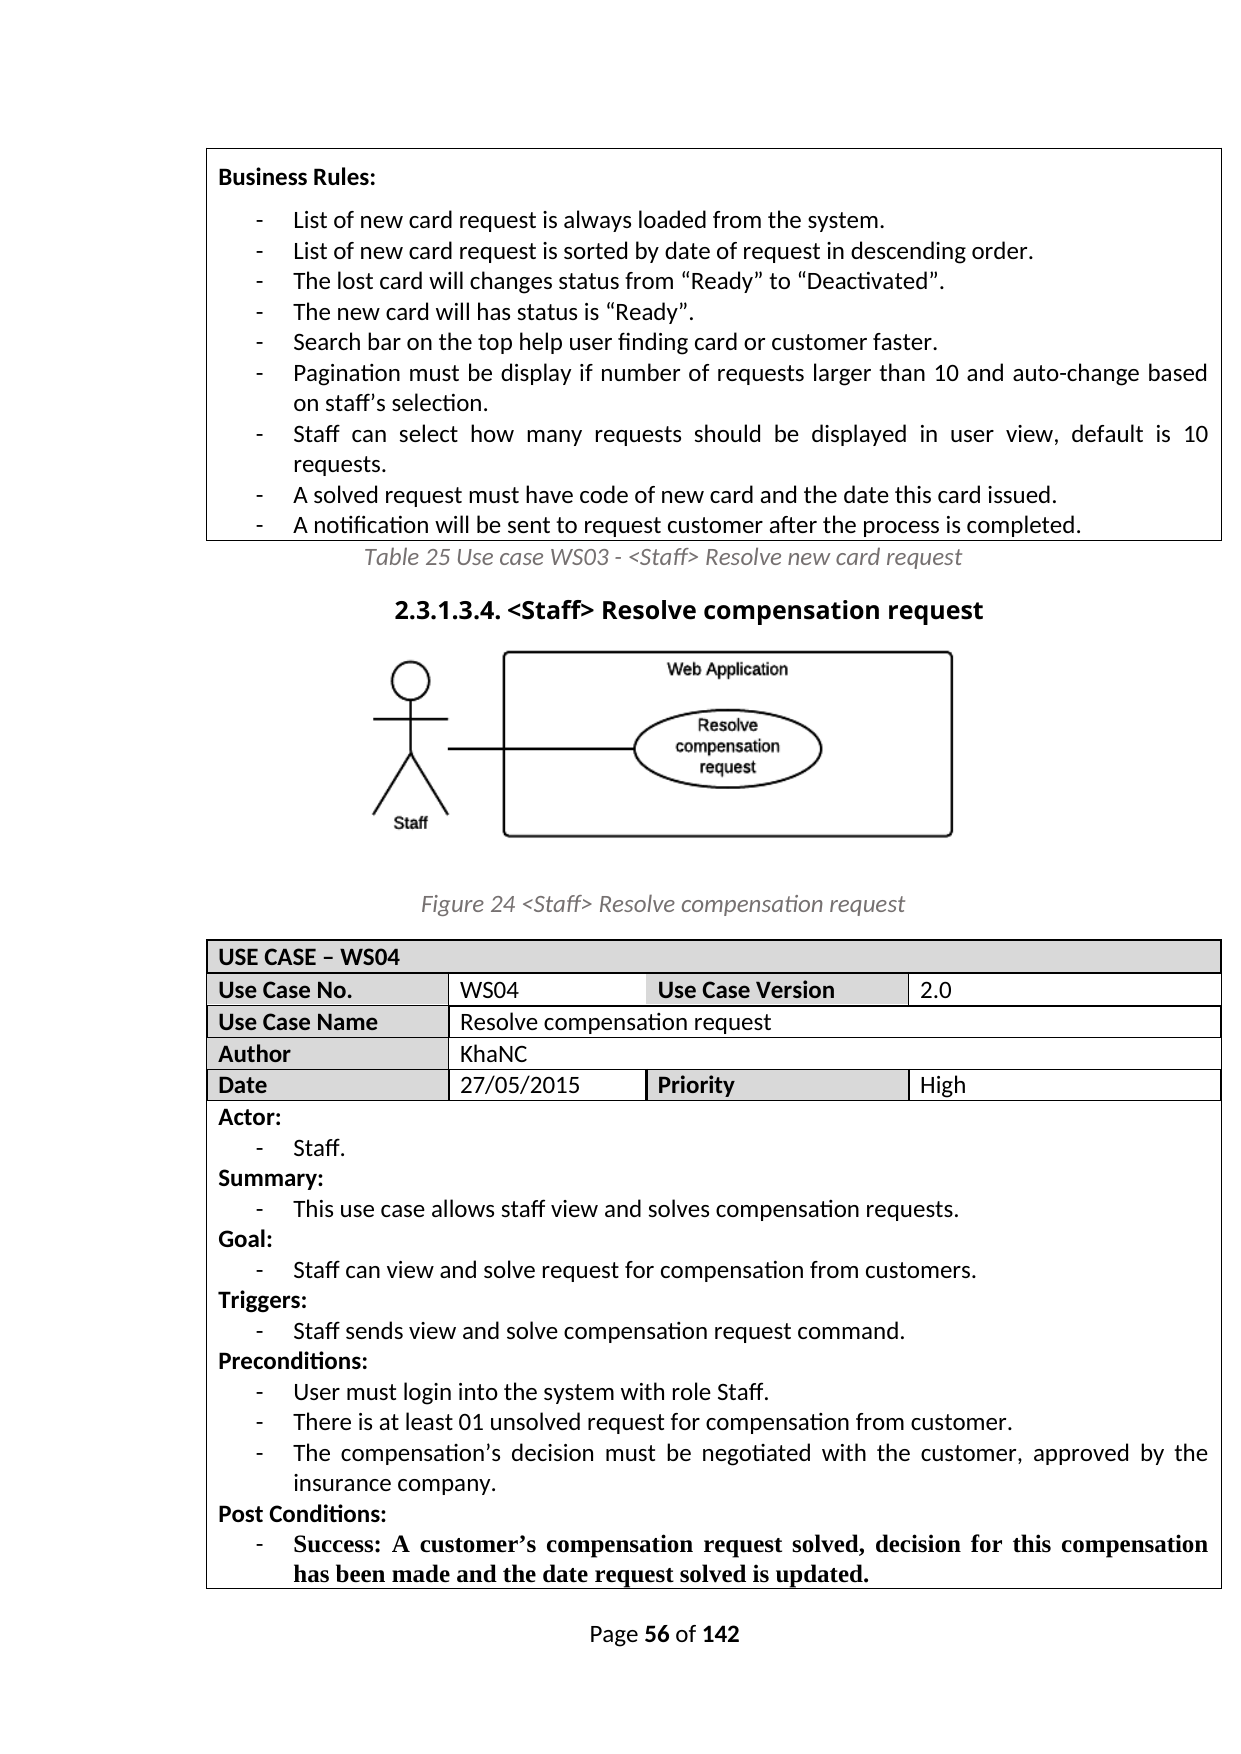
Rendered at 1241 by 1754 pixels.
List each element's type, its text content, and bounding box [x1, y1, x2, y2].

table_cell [207, 1101, 1221, 1588]
table_cell Use Case No. [207, 974, 448, 1004]
table_cell Priority [648, 1070, 908, 1100]
table_cell WS04 [449, 974, 646, 1004]
subtitle <Staff> Resolve compensation request [394, 592, 1122, 626]
table_cell Resolve compensation request [450, 1007, 1220, 1037]
table_cell 2.0 [909, 974, 1221, 1004]
table_cell 27/05/2015 [450, 1070, 645, 1100]
table_cell Date [208, 1070, 448, 1100]
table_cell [207, 149, 1221, 540]
table_cell Author [207, 1038, 448, 1069]
table_cell KhaNC [449, 1038, 1221, 1069]
picture [341, 629, 988, 869]
text Table 25 Use case WS03 - <Staff> Resolve new card request [207, 541, 1122, 572]
table_header USE CASE – WS04 [208, 941, 1220, 972]
table_cell Use Case Name [208, 1006, 448, 1037]
table_cell Use Case Version [646, 974, 908, 1004]
text Figure 24 <Staff> Resolve compensation request [207, 888, 1122, 918]
table_cell High [910, 1070, 1220, 1100]
